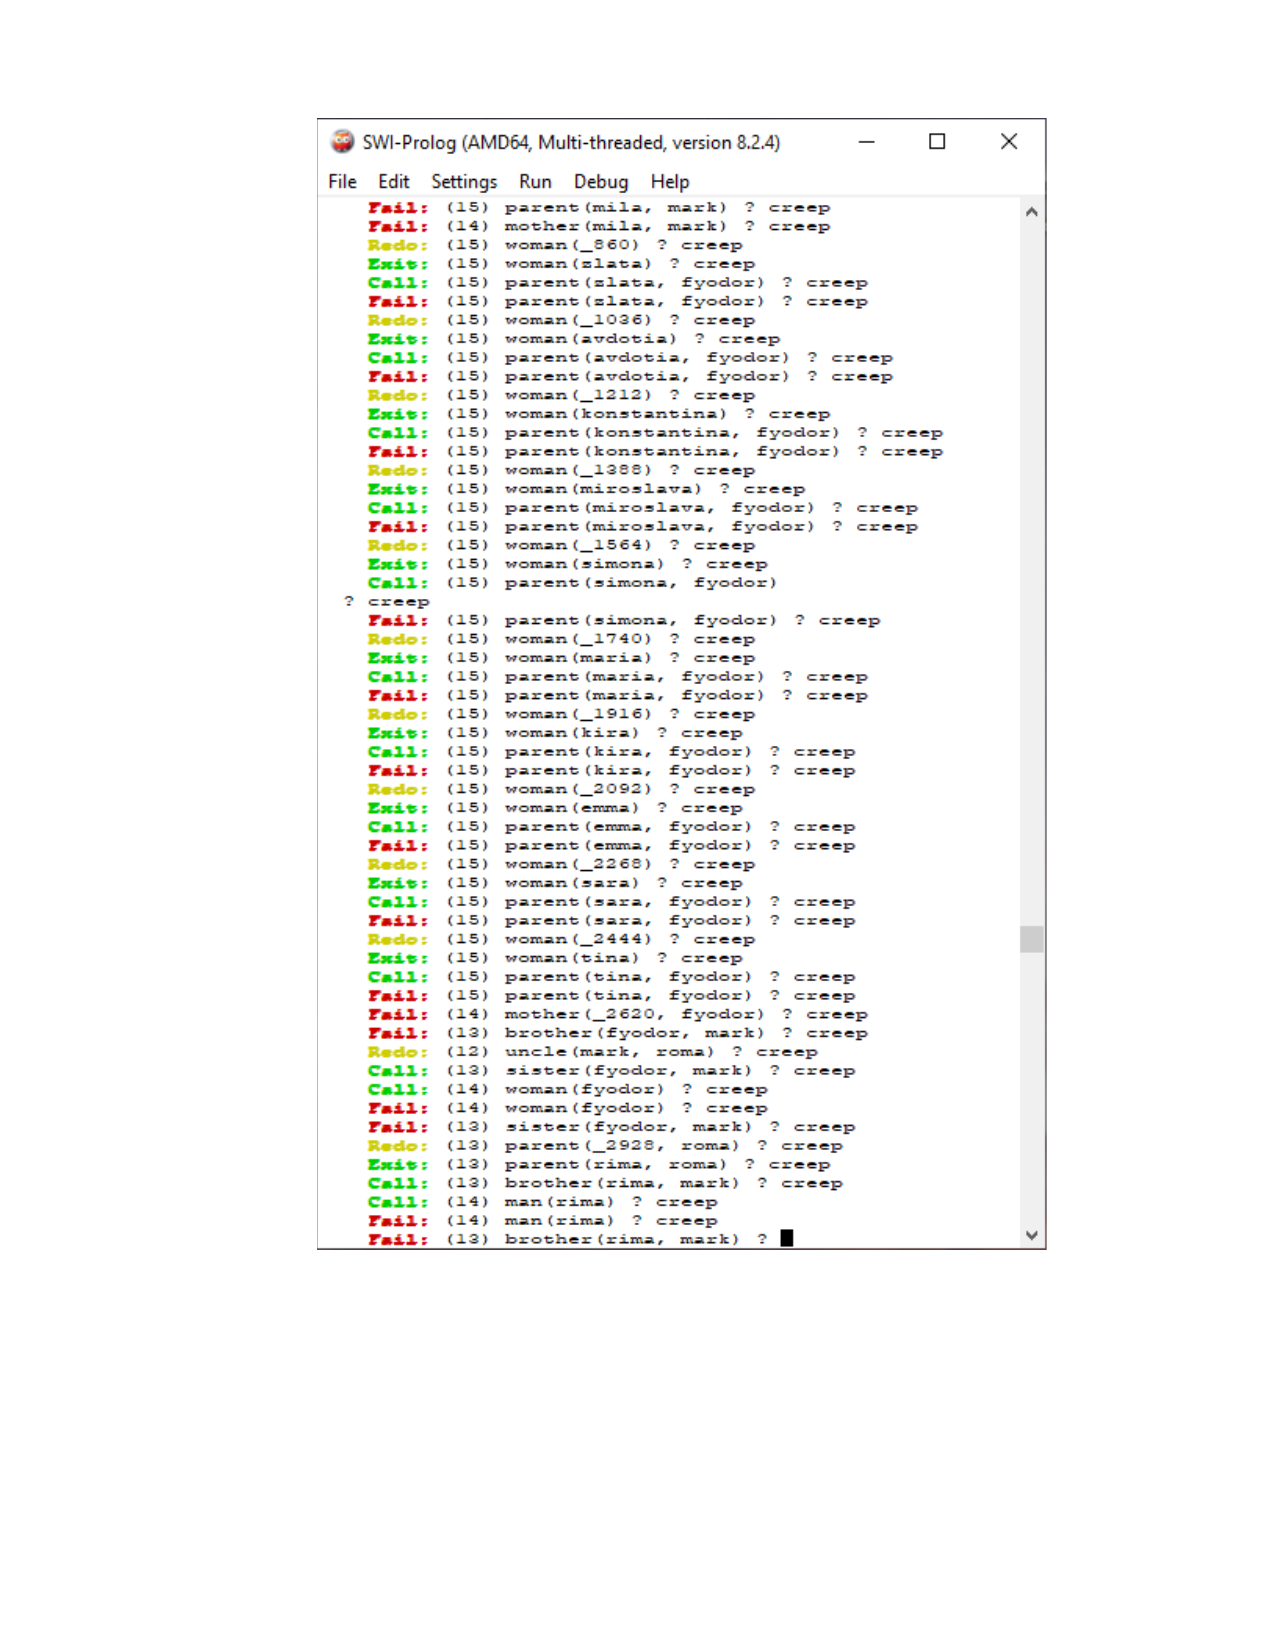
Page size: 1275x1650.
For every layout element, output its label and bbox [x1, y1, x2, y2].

picture [317, 118, 1047, 1250]
